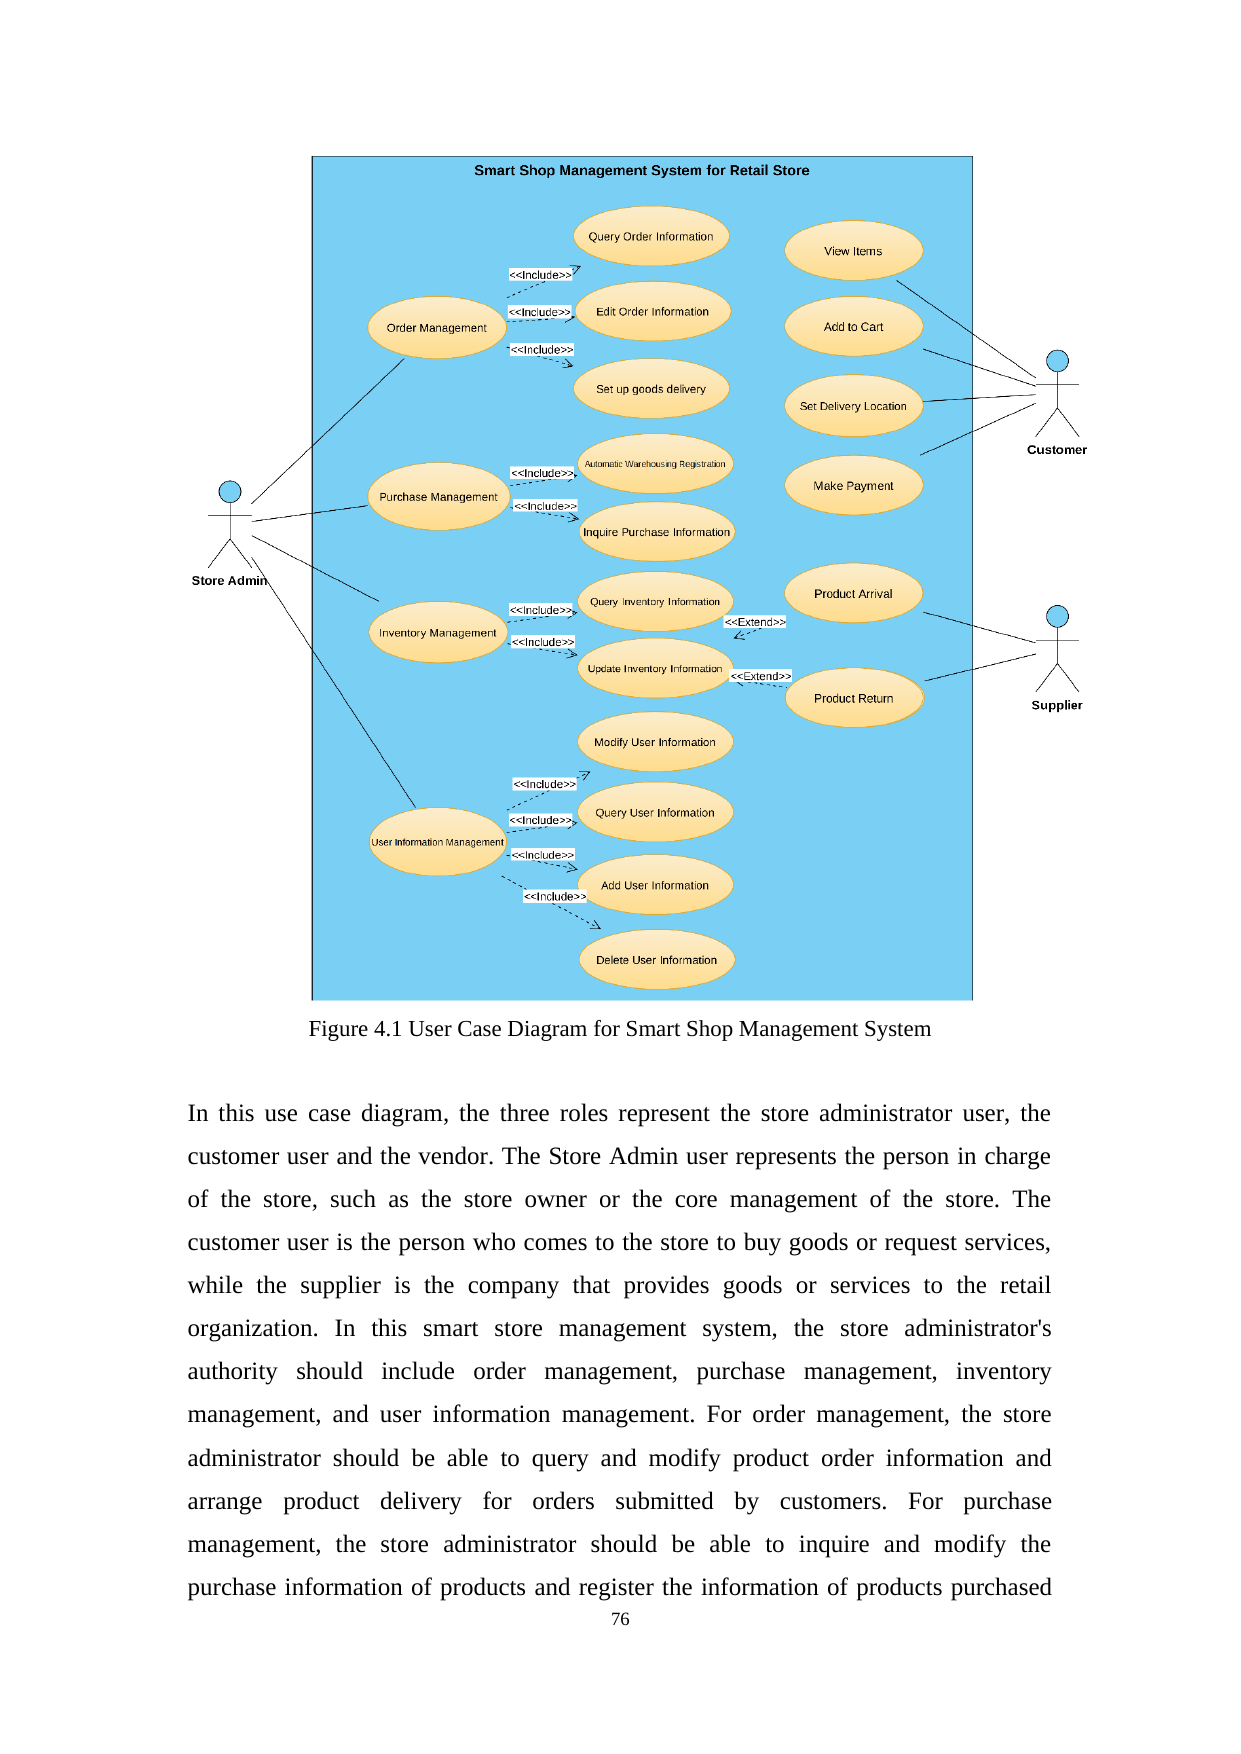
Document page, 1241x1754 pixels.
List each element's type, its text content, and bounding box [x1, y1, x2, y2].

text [187, 1098, 1053, 1601]
picture [187, 150, 1088, 1001]
text Figure 4.1 User Case Diagram for Smart Shop Management System [187, 1015, 1053, 1041]
